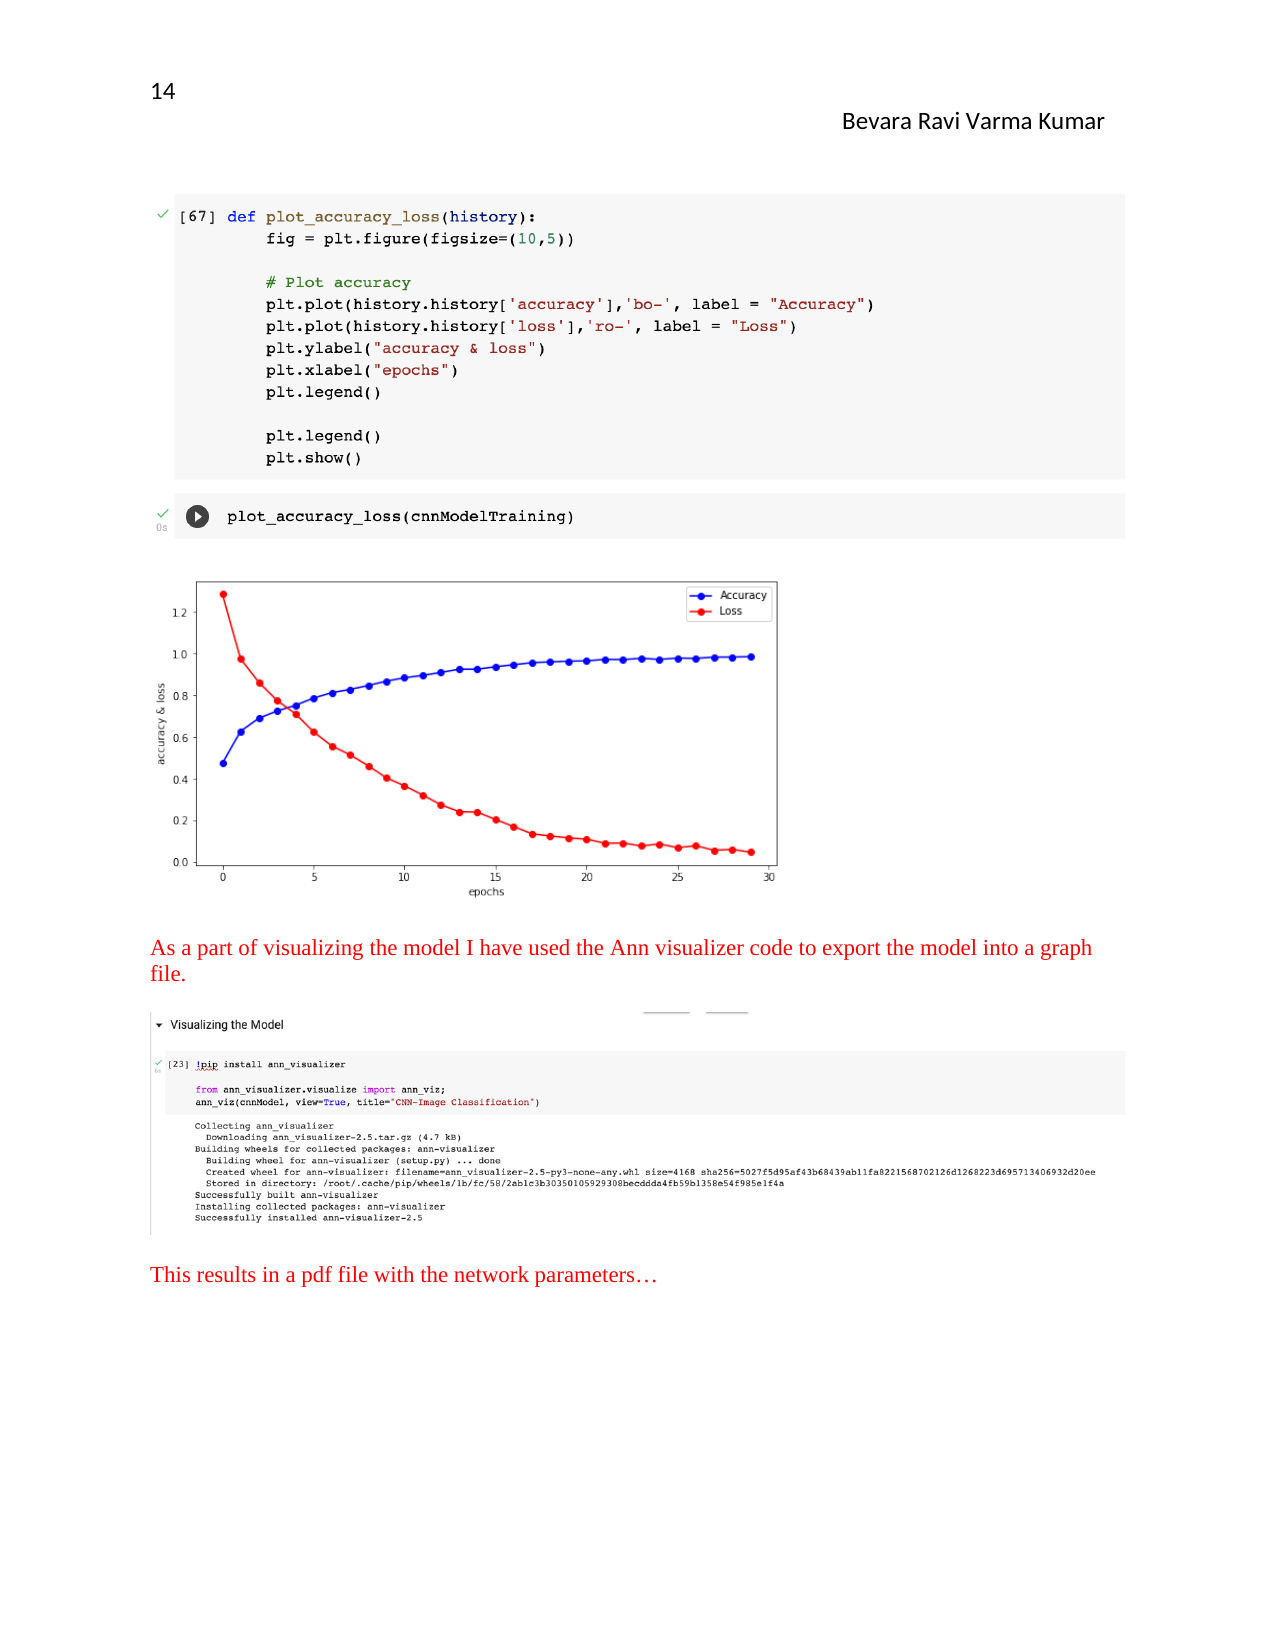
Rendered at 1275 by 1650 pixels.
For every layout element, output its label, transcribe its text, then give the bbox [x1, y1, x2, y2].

picture [150, 178, 1125, 548]
text This results in a pdf file with the network parameters… [150, 1261, 1125, 1288]
picture [150, 574, 784, 905]
picture [150, 1012, 1125, 1235]
text As a part of visualizing the model I have used the Ann visualizer code to export the model into a graph file. [150, 933, 1125, 986]
